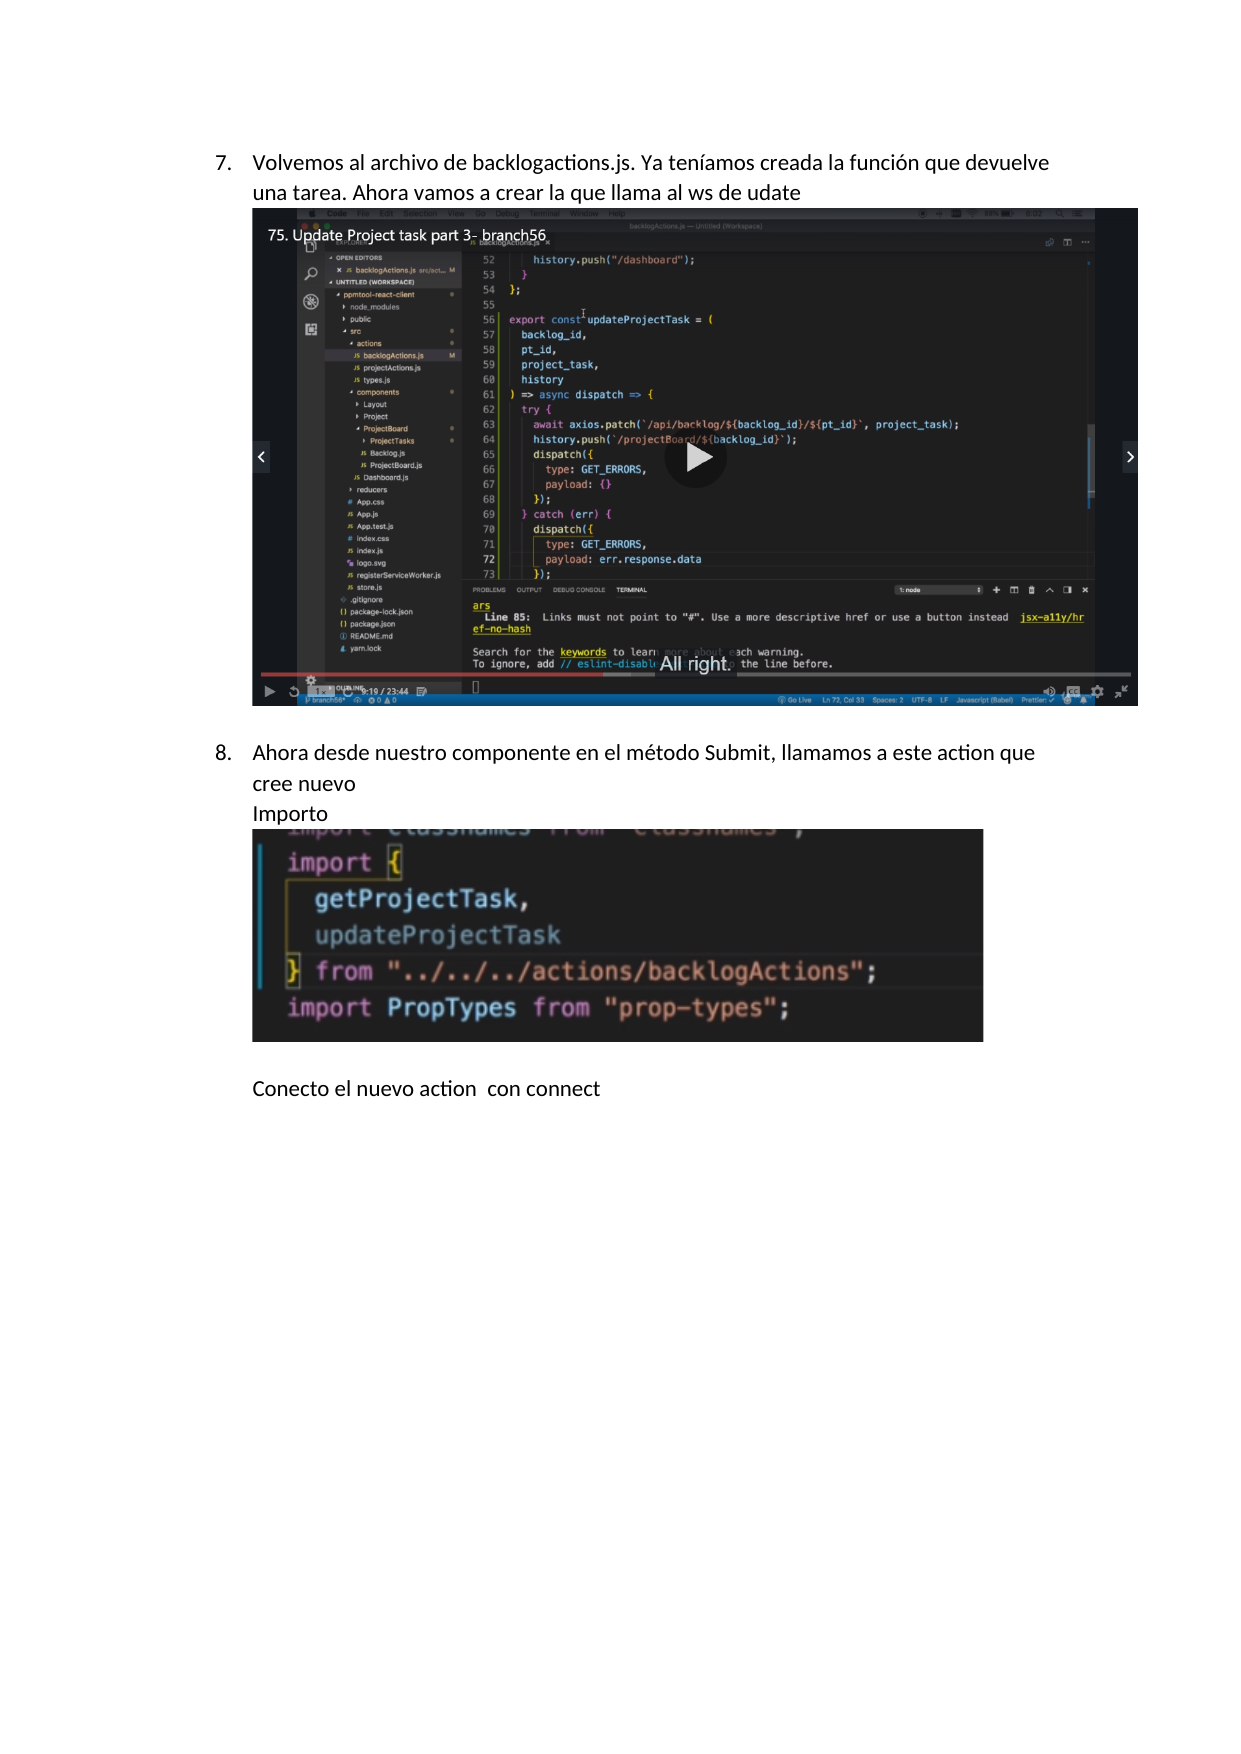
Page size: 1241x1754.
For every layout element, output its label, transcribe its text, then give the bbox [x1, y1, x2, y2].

list Importo [252, 799, 1063, 827]
list Conecto el nuevo action con connect [252, 1074, 1063, 1102]
picture [252, 829, 984, 1042]
picture [252, 208, 1138, 706]
list Volvemos al archivo de backlogactions.js. Ya teníamos creada la función que devuelve una tarea. Ahora vamos a crear la que llama al ws de udate [215, 148, 1063, 206]
list Ahora desde nuestro componente en el método Submit, llamamos a este action que cree nuevo [215, 738, 1063, 797]
